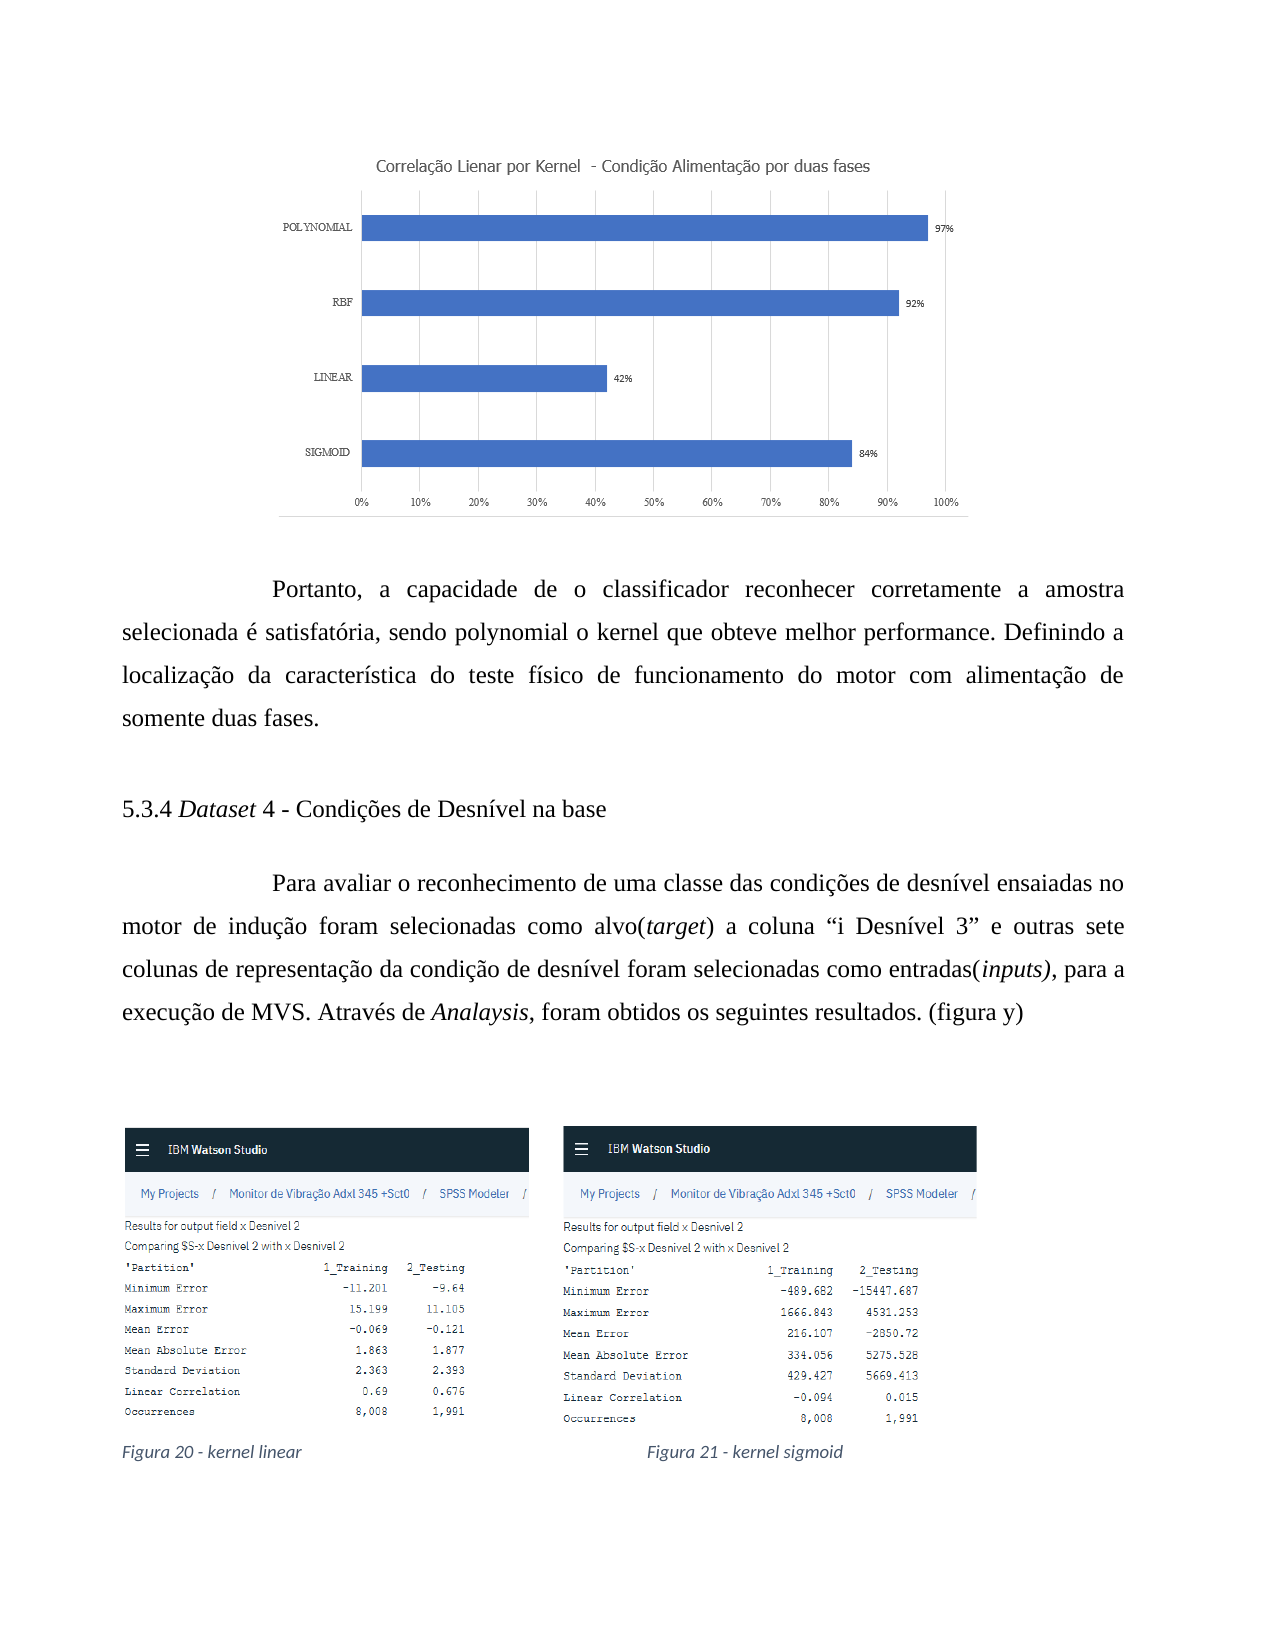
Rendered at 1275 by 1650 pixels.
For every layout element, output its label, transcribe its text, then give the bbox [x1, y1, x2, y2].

text Para avaliar o reconhecimento de uma classe das condições de desnível ensaiadas no motor de indução foram selecionadas como alvo(target) a coluna “i Desnível 3” e outras sete colunas de representação da condição de desnível foram selecionadas como entradas(inputs), para a execução de MVS. Através de Analaysis, foram obtidos os seguintes resultados. (figura y) [122, 868, 1125, 1026]
picture [121, 1127, 529, 1427]
picture [278, 150, 969, 517]
text Portanto, a capacidade de o classificador reconhecer corretamente a amostra selecionada é satisfatória, sendo polynomial o kernel que obteve melhor performance. Definindo a localização da característica do teste físico de funcionamento do motor com alimentação de somente duas fases. [122, 574, 1125, 732]
picture [559, 1126, 977, 1427]
subtitle 5.3.4 Dataset 4 - Condições de Desnível na base [122, 794, 1125, 823]
